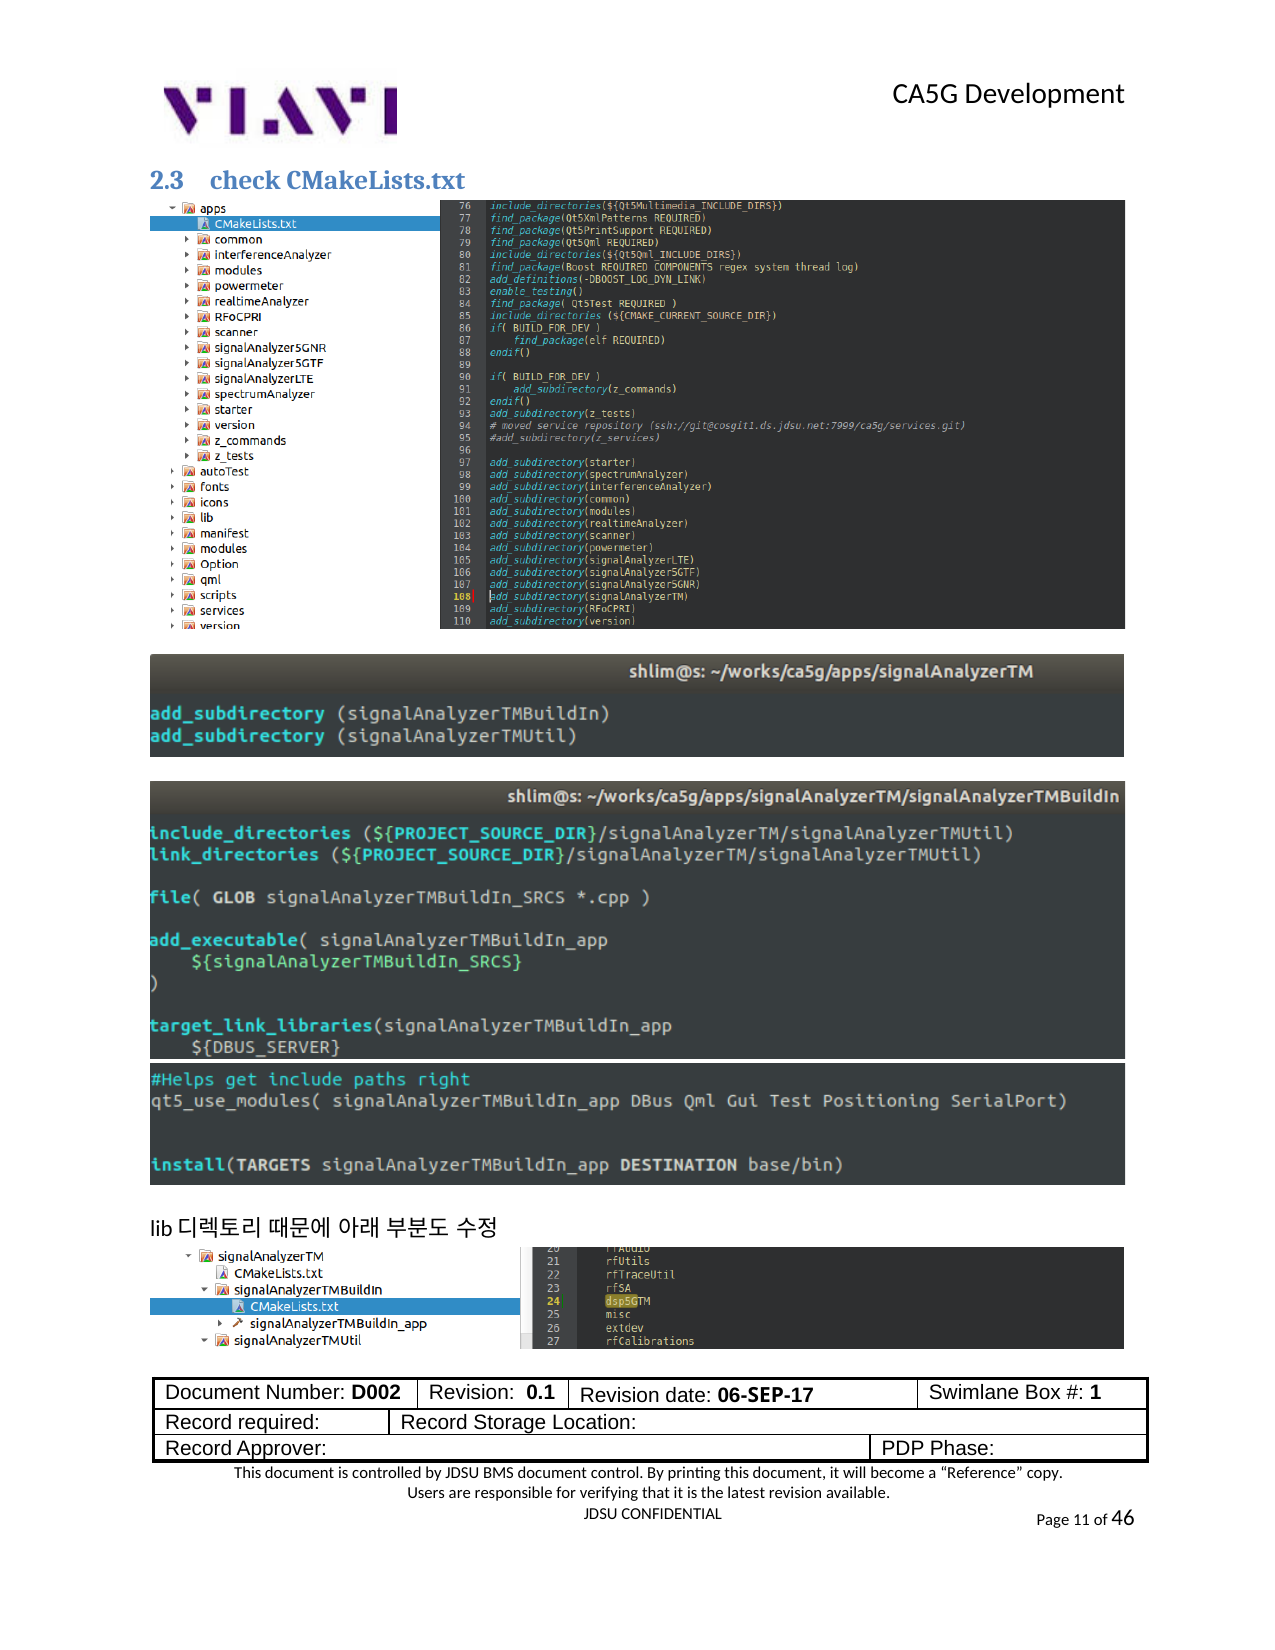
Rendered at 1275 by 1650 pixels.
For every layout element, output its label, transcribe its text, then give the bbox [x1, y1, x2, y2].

picture [150, 781, 1125, 1059]
picture [150, 654, 1124, 757]
picture [150, 200, 1125, 629]
picture [162, 68, 397, 146]
picture [150, 1247, 1124, 1349]
subtitle check CMakeLists.txt [150, 165, 1125, 196]
picture [150, 1063, 1125, 1185]
